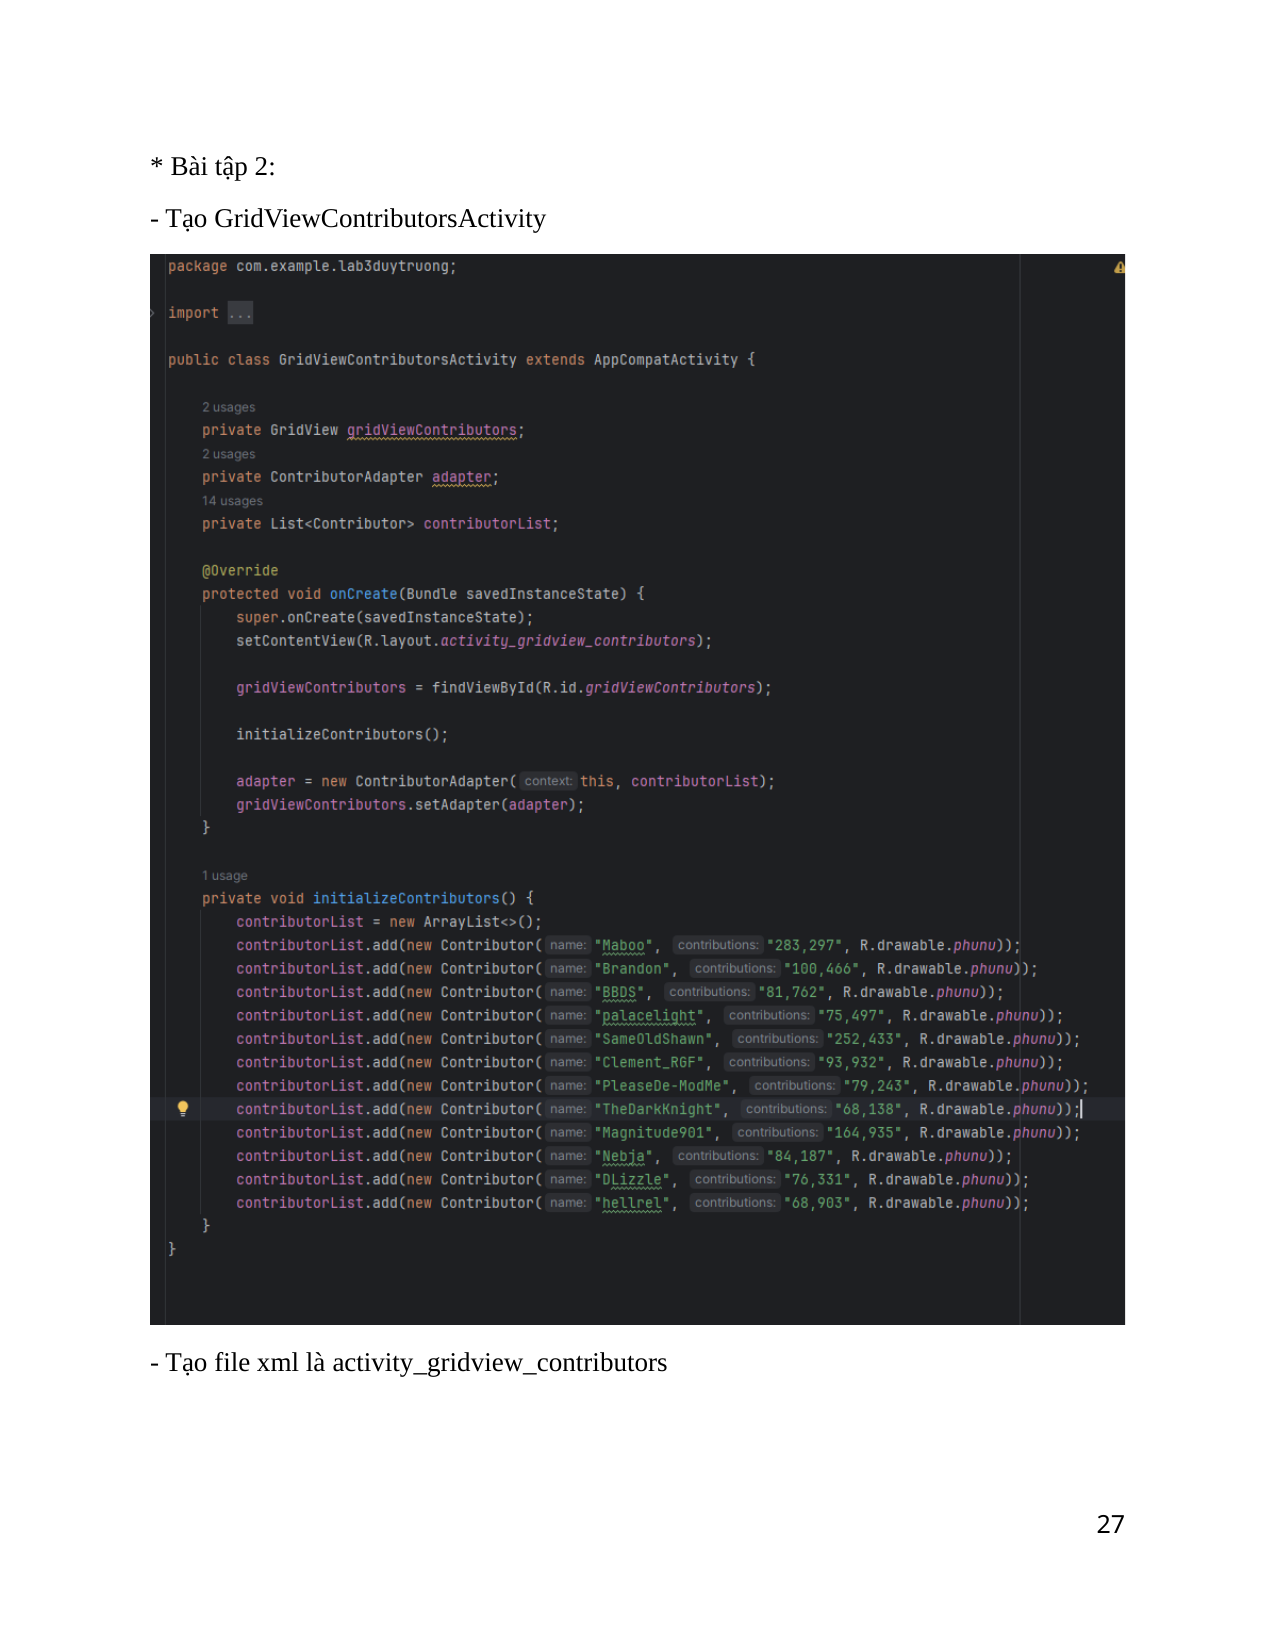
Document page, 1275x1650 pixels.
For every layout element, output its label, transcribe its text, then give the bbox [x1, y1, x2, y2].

picture [150, 254, 1125, 1325]
text * Bài tập 2: [150, 150, 1125, 181]
text - Tạo GridViewContributorsActivity [150, 202, 1125, 233]
text - Tạo file xml là activity_gridview_contributors [150, 1346, 1125, 1377]
